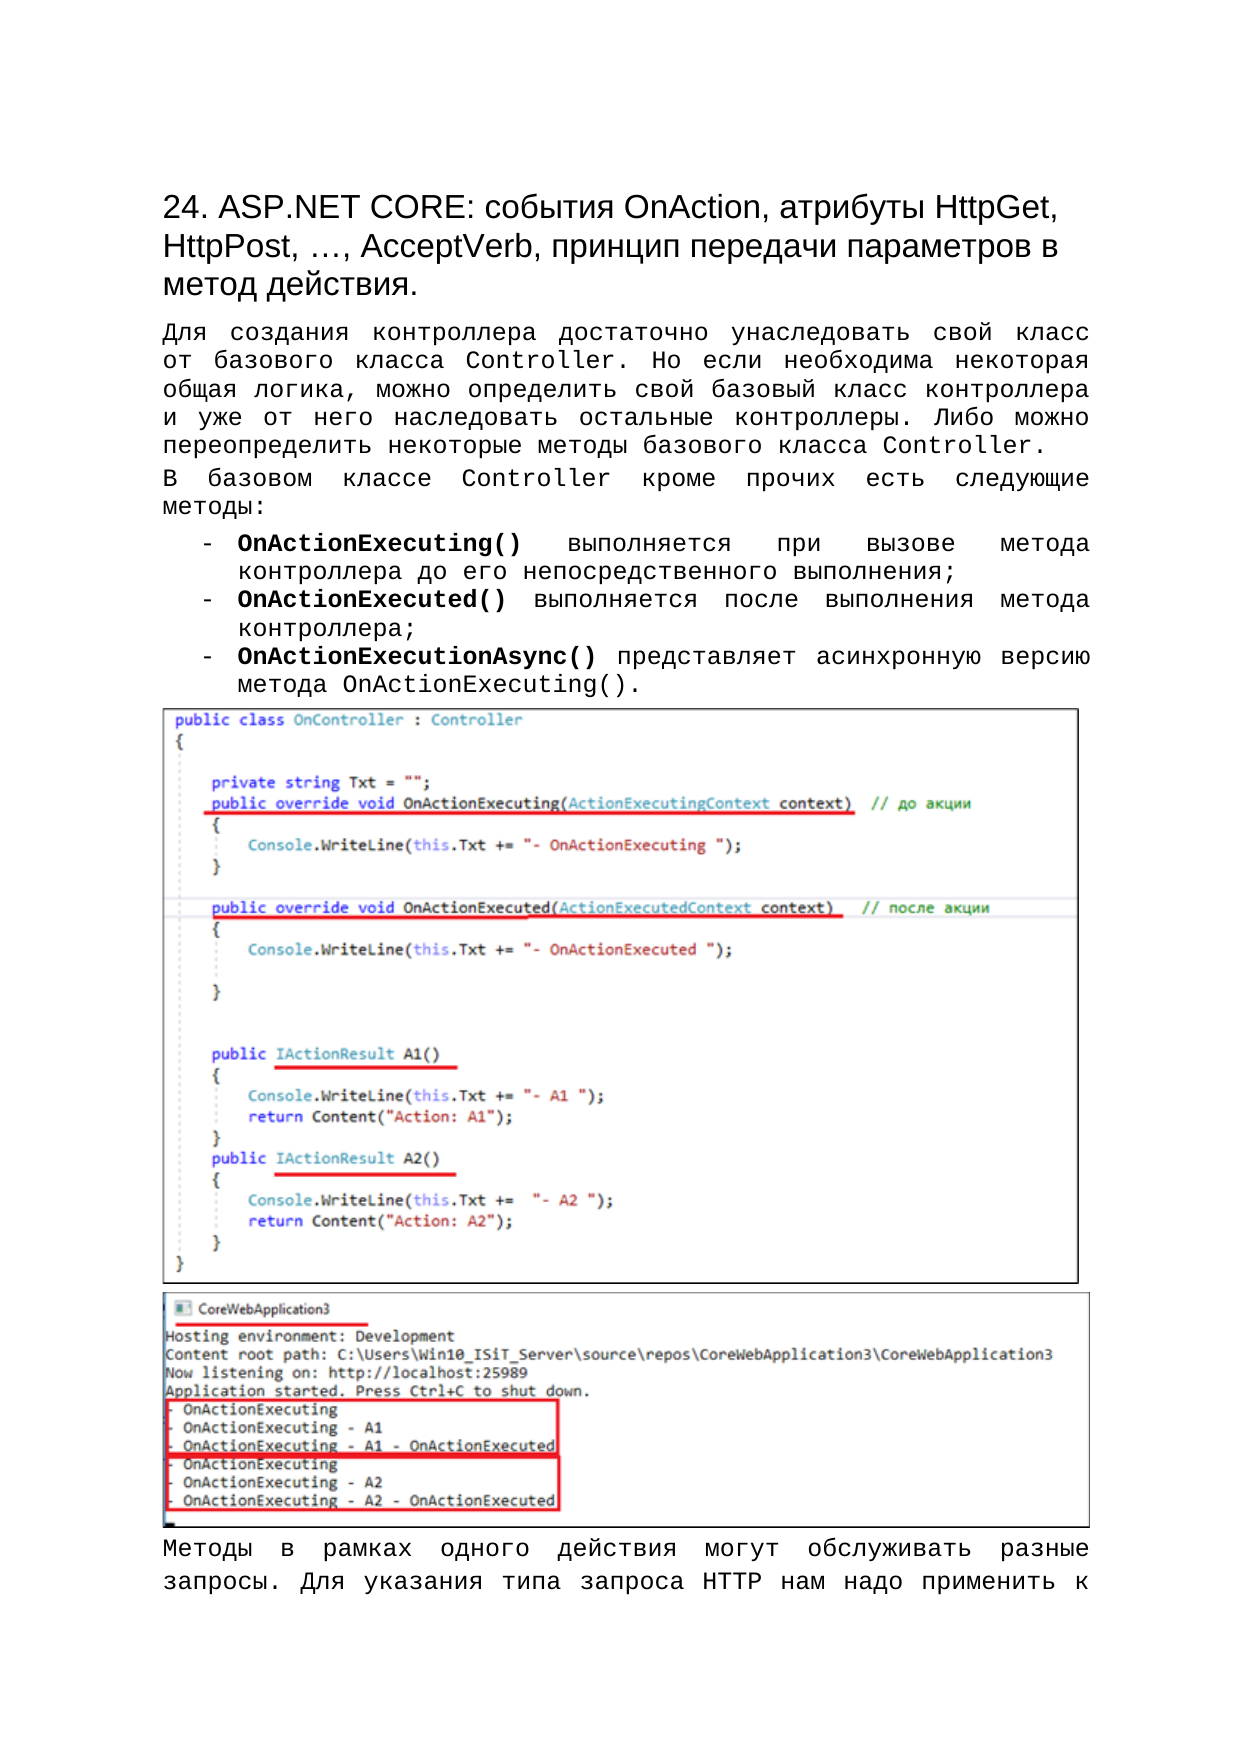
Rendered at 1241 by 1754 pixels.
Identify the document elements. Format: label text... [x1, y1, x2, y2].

picture [162, 1292, 1090, 1528]
list OnActionExecuting() выполняется при вызове метода контроллера до его непосредственного выполнения; [200, 530, 1090, 587]
subtitle 24. ASP.NET CORE: события OnAction, атрибуты HttpGet, HttpPost, …, AcceptVerb, принцип передачи параметров в метод действия. [162, 187, 1090, 303]
picture [162, 708, 1079, 1284]
text Для создания контроллера достаточно унаследовать свой класс от базового класса Controller. Но если необходима некоторая общая логика, можно определить свой базовый класс контроллера и уже от него наследовать остальные контроллеры. Либо можно переопределить некоторые методы базового класса Controller. [162, 319, 1090, 461]
list OnActionExecutionAsync() представляет асинхронную версию метода OnActionExecuting(). [200, 644, 1090, 700]
list OnActionExecuted() выполняется после выполнения метода контроллера; [200, 587, 1090, 644]
text В базовом классе Controller кроме прочих есть следующие методы: [162, 465, 1090, 522]
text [162, 1536, 1090, 1597]
